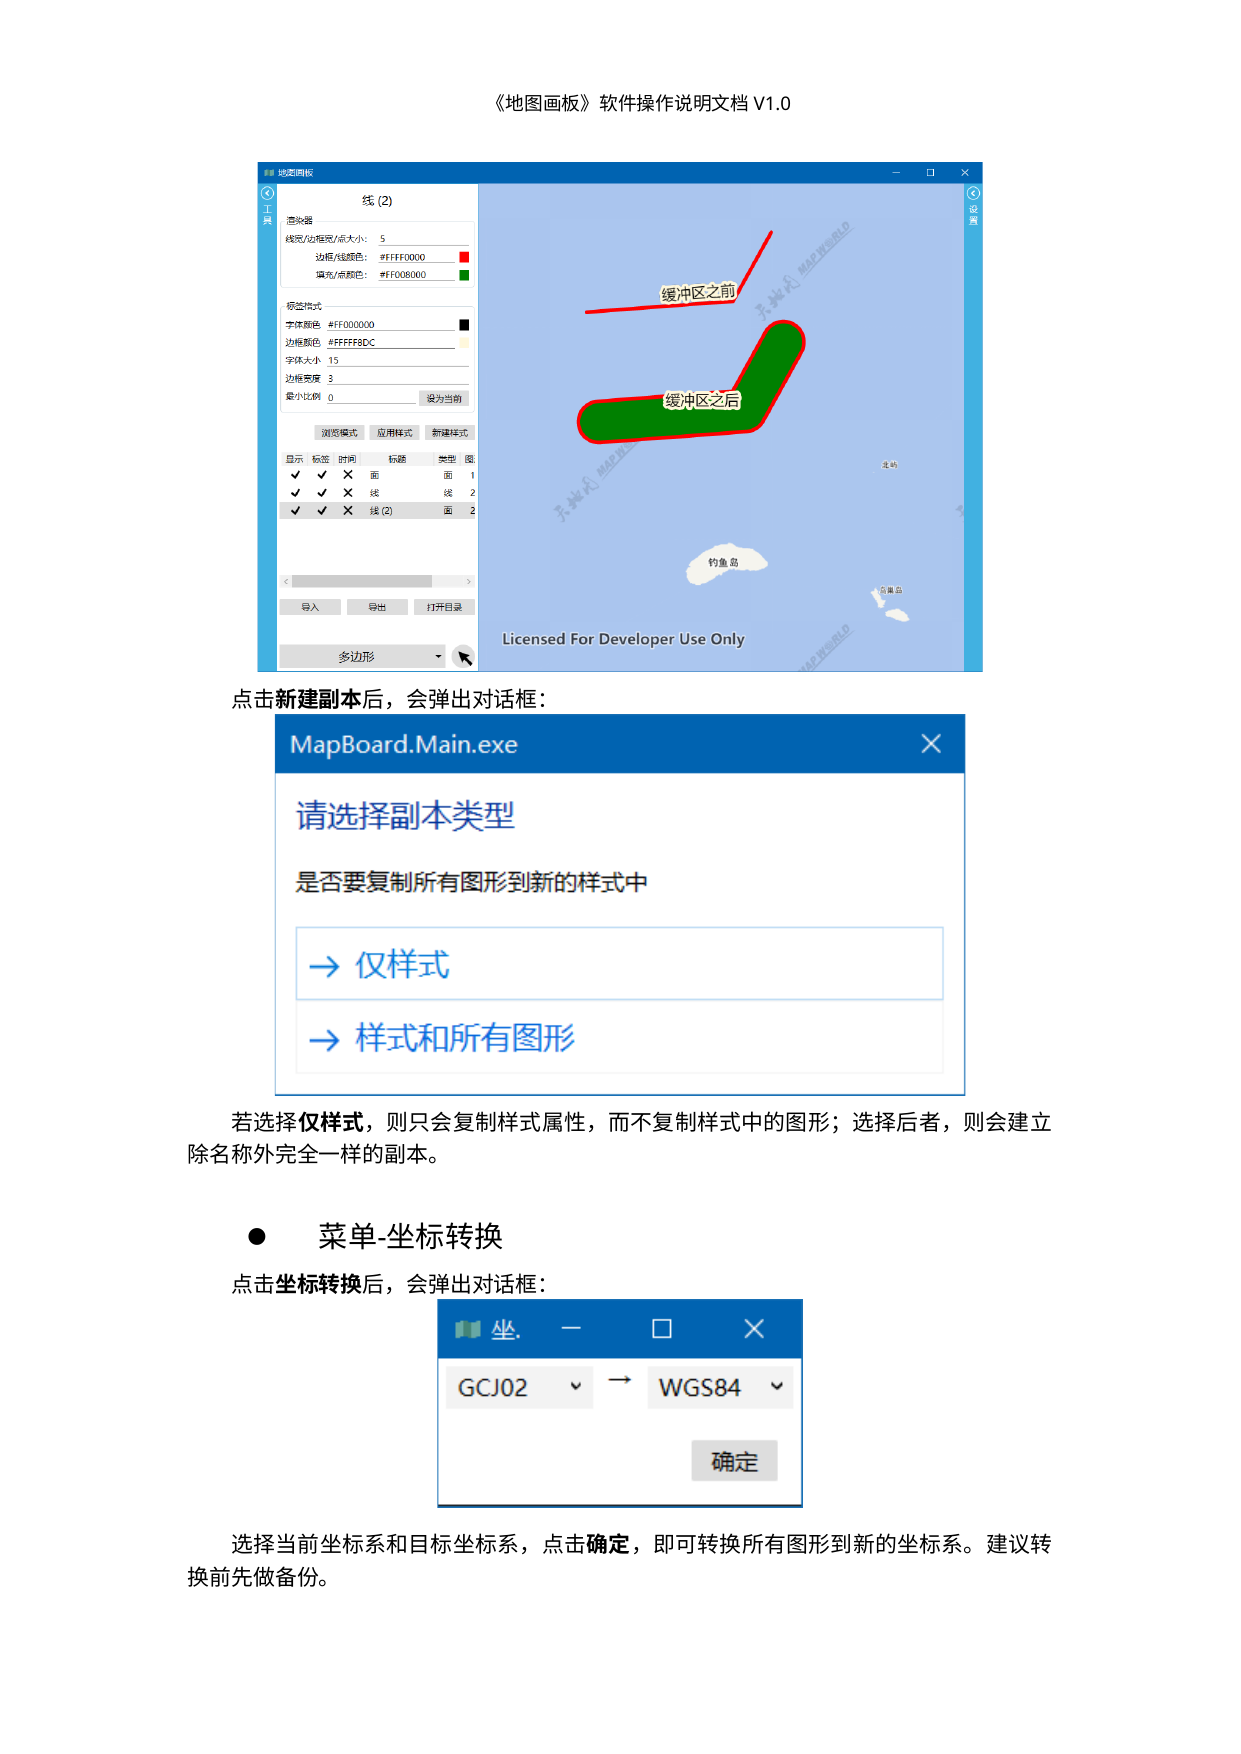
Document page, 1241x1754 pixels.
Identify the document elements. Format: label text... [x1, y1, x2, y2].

text 若选择仅样式，则只会复制样式属性，而不复制样式中的图形；选择后者，则会建立除名称外完全一样的副本。 [187, 1104, 1053, 1169]
picture [257, 162, 983, 672]
text 点击新建副本后，会弹出对话框： [187, 682, 1053, 714]
picture [437, 1299, 803, 1508]
text 菜单-坐标转换 [187, 1202, 1053, 1267]
text 点击坐标转换后，会弹出对话框： [187, 1267, 1053, 1299]
text 选择当前坐标系和目标坐标系，点击确定，即可转换所有图形到新的坐标系。建议转换前先做备份。 [187, 1527, 1053, 1592]
picture [274, 714, 966, 1096]
